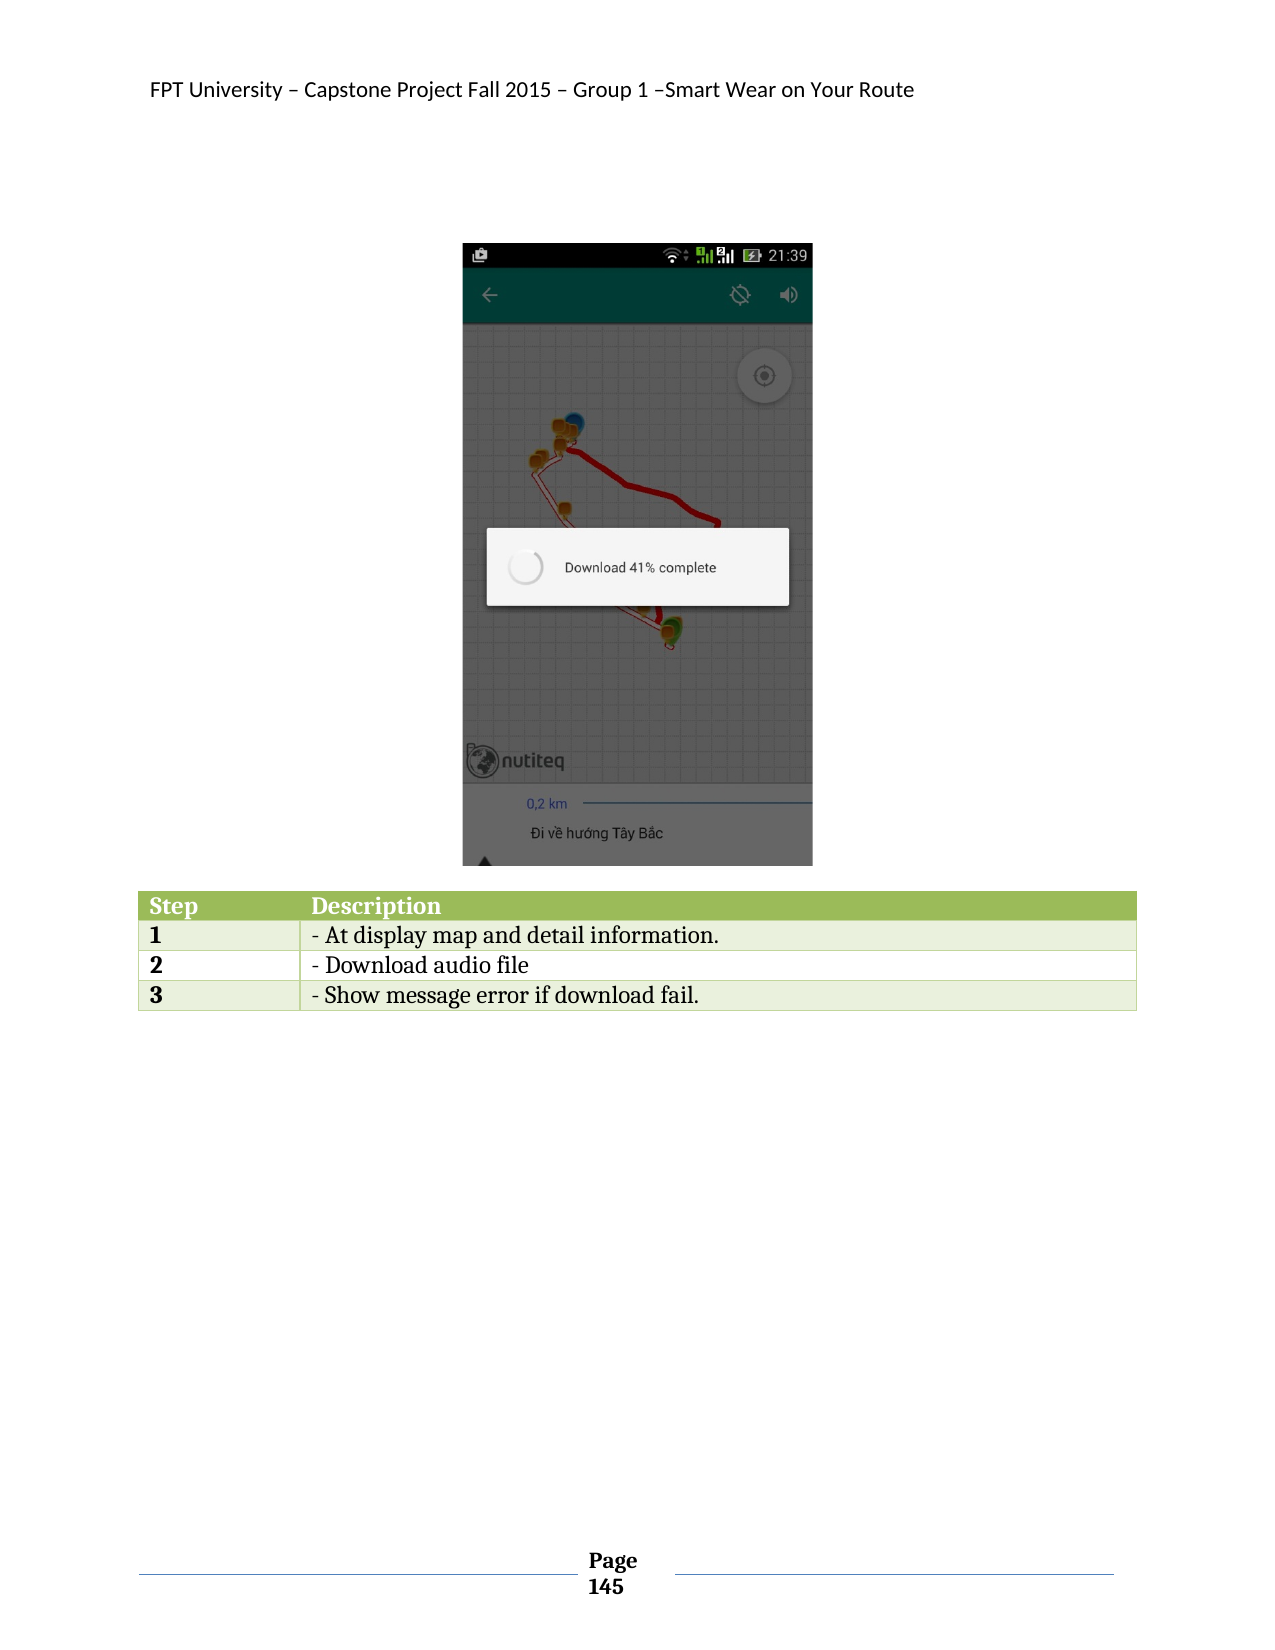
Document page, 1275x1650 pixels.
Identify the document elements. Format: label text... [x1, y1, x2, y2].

picture [462, 243, 813, 866]
table_header Description [301, 892, 1136, 920]
table_cell 1 [139, 921, 299, 950]
table_header Step [139, 892, 299, 920]
table_cell - Show message error if download fail. [301, 981, 1136, 1010]
table_cell 3 [139, 981, 299, 1010]
table_cell - At display map and detail information. [301, 921, 1136, 950]
table_cell - Download audio file [301, 951, 1136, 980]
table_cell 2 [139, 951, 299, 980]
